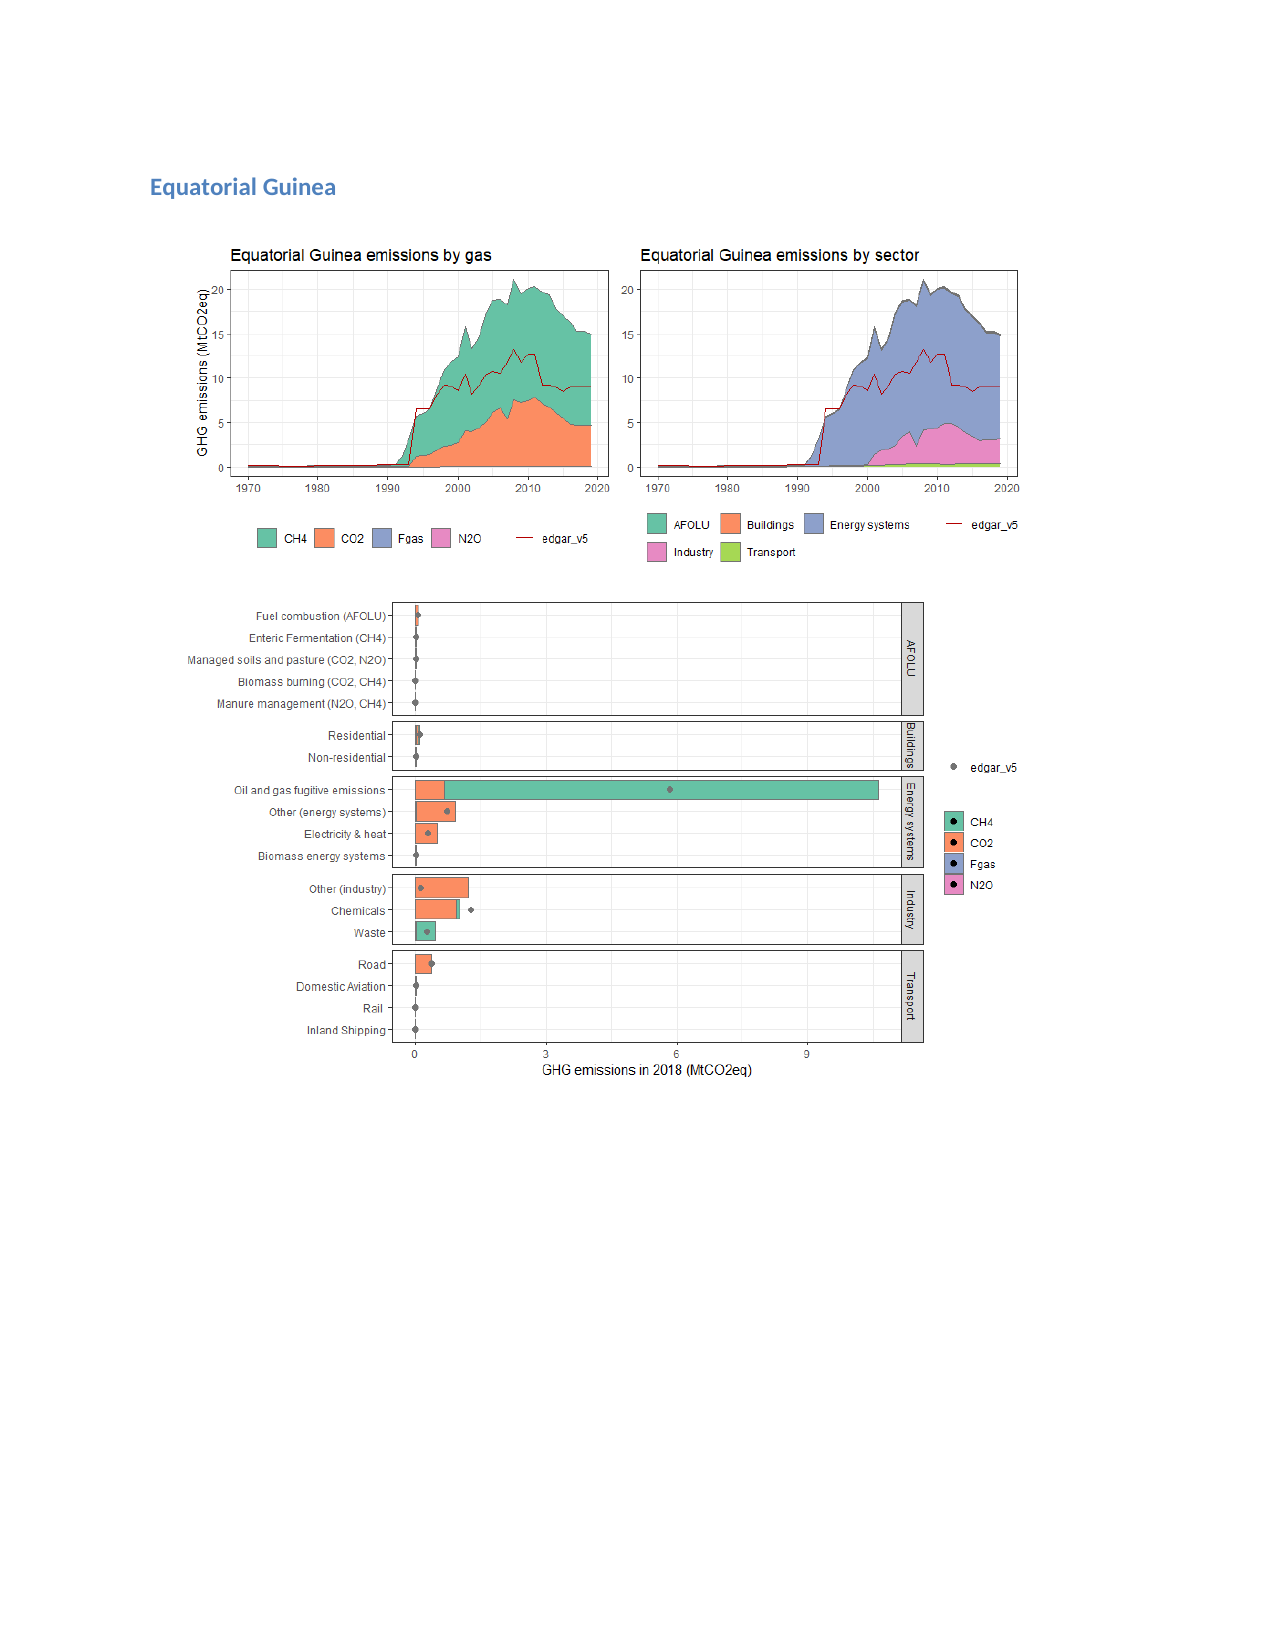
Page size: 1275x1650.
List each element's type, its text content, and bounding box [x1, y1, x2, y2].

subtitle Equatorial Guinea [150, 171, 1125, 201]
picture [168, 220, 1044, 1096]
